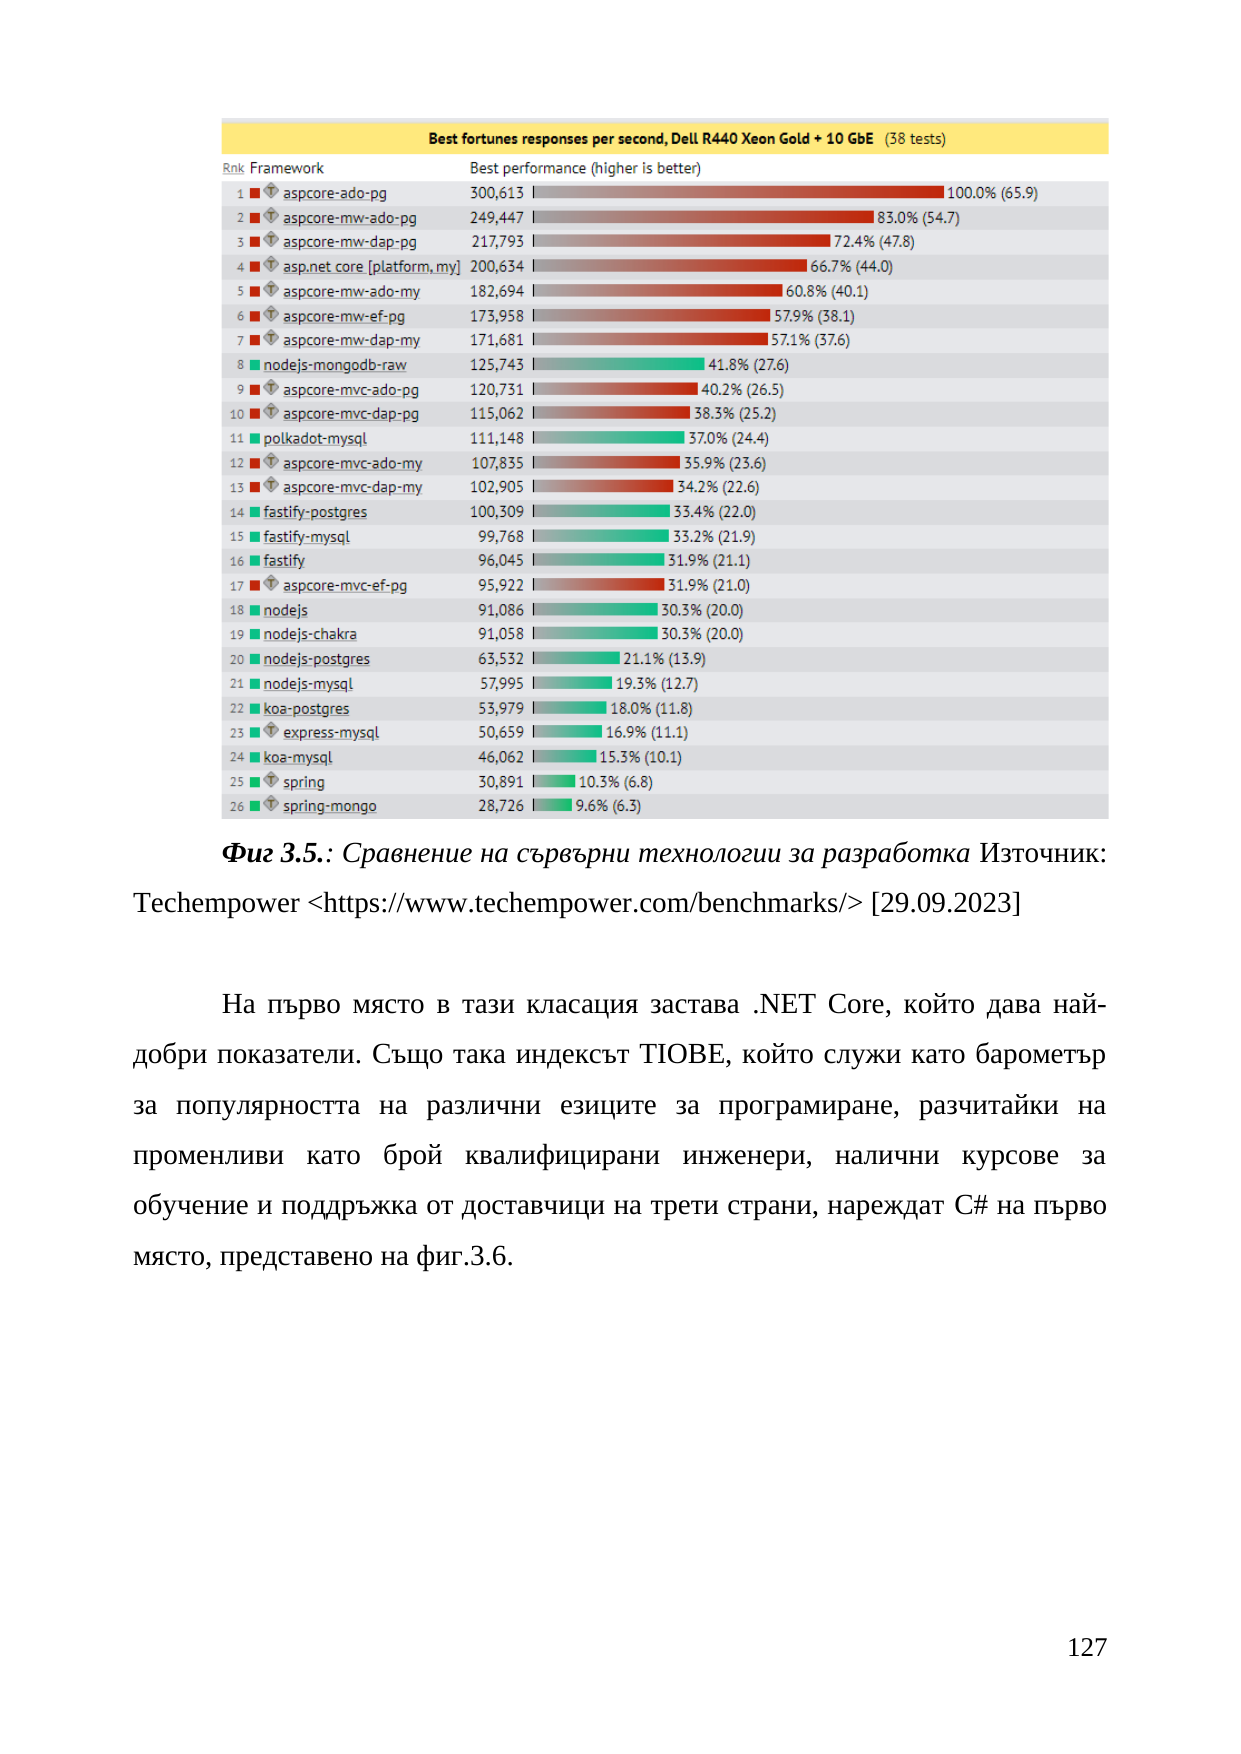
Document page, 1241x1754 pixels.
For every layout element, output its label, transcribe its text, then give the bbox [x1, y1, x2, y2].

picture [221, 118, 1109, 819]
text На първо място в тази класация застава .NET Core, който дава най-добри показатели. Също така индексът TIOBE, който служи като барометър за популярността на различни езиците за програмиране, разчитайки на променливи като брой квалифицирани инженери, налични курсове за обучение и поддръжка от доставчици на трети страни, нареждат C# на първо място, представено на фиг.3.6. [133, 986, 1107, 1271]
text Фиг 3.5.: Сравнение на сървърни технологии за разработка Източник: Techempower <https://www.techempower.com/benchmarks/> [29.09.2023] [133, 835, 1107, 919]
